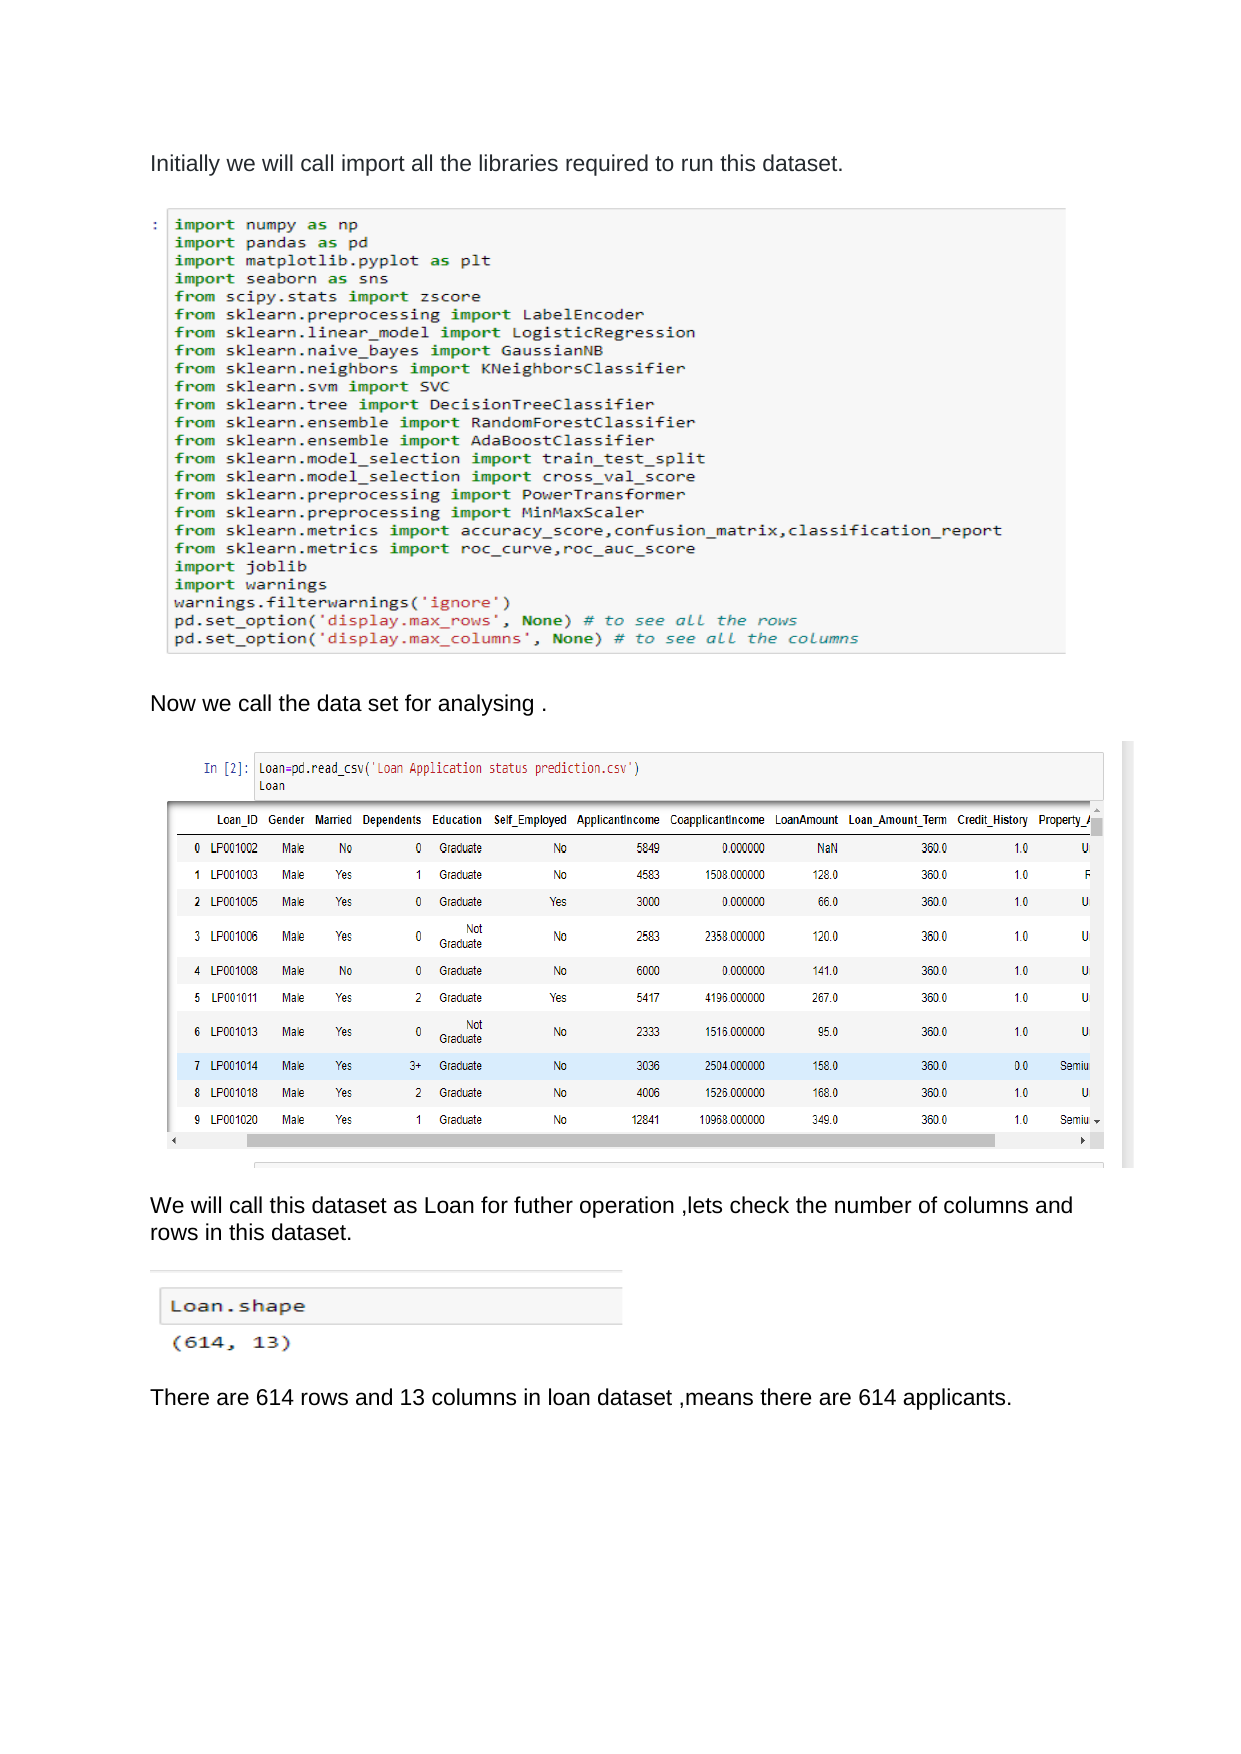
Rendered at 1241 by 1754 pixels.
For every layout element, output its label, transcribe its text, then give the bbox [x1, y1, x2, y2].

text Initially we will call import all the libraries required to run this dataset. [150, 150, 1090, 176]
text Now we call the data set for analysing . [150, 690, 1090, 717]
picture [150, 1270, 623, 1359]
text There are 614 rows and 13 columns in loan dataset ,means there are 614 applicants. [150, 1384, 1090, 1410]
picture [150, 201, 1066, 666]
picture [150, 741, 1134, 1168]
text We will call this dataset as Loan for futher operation ,lets check the number of columns and rows in this dataset. [150, 1192, 1090, 1245]
